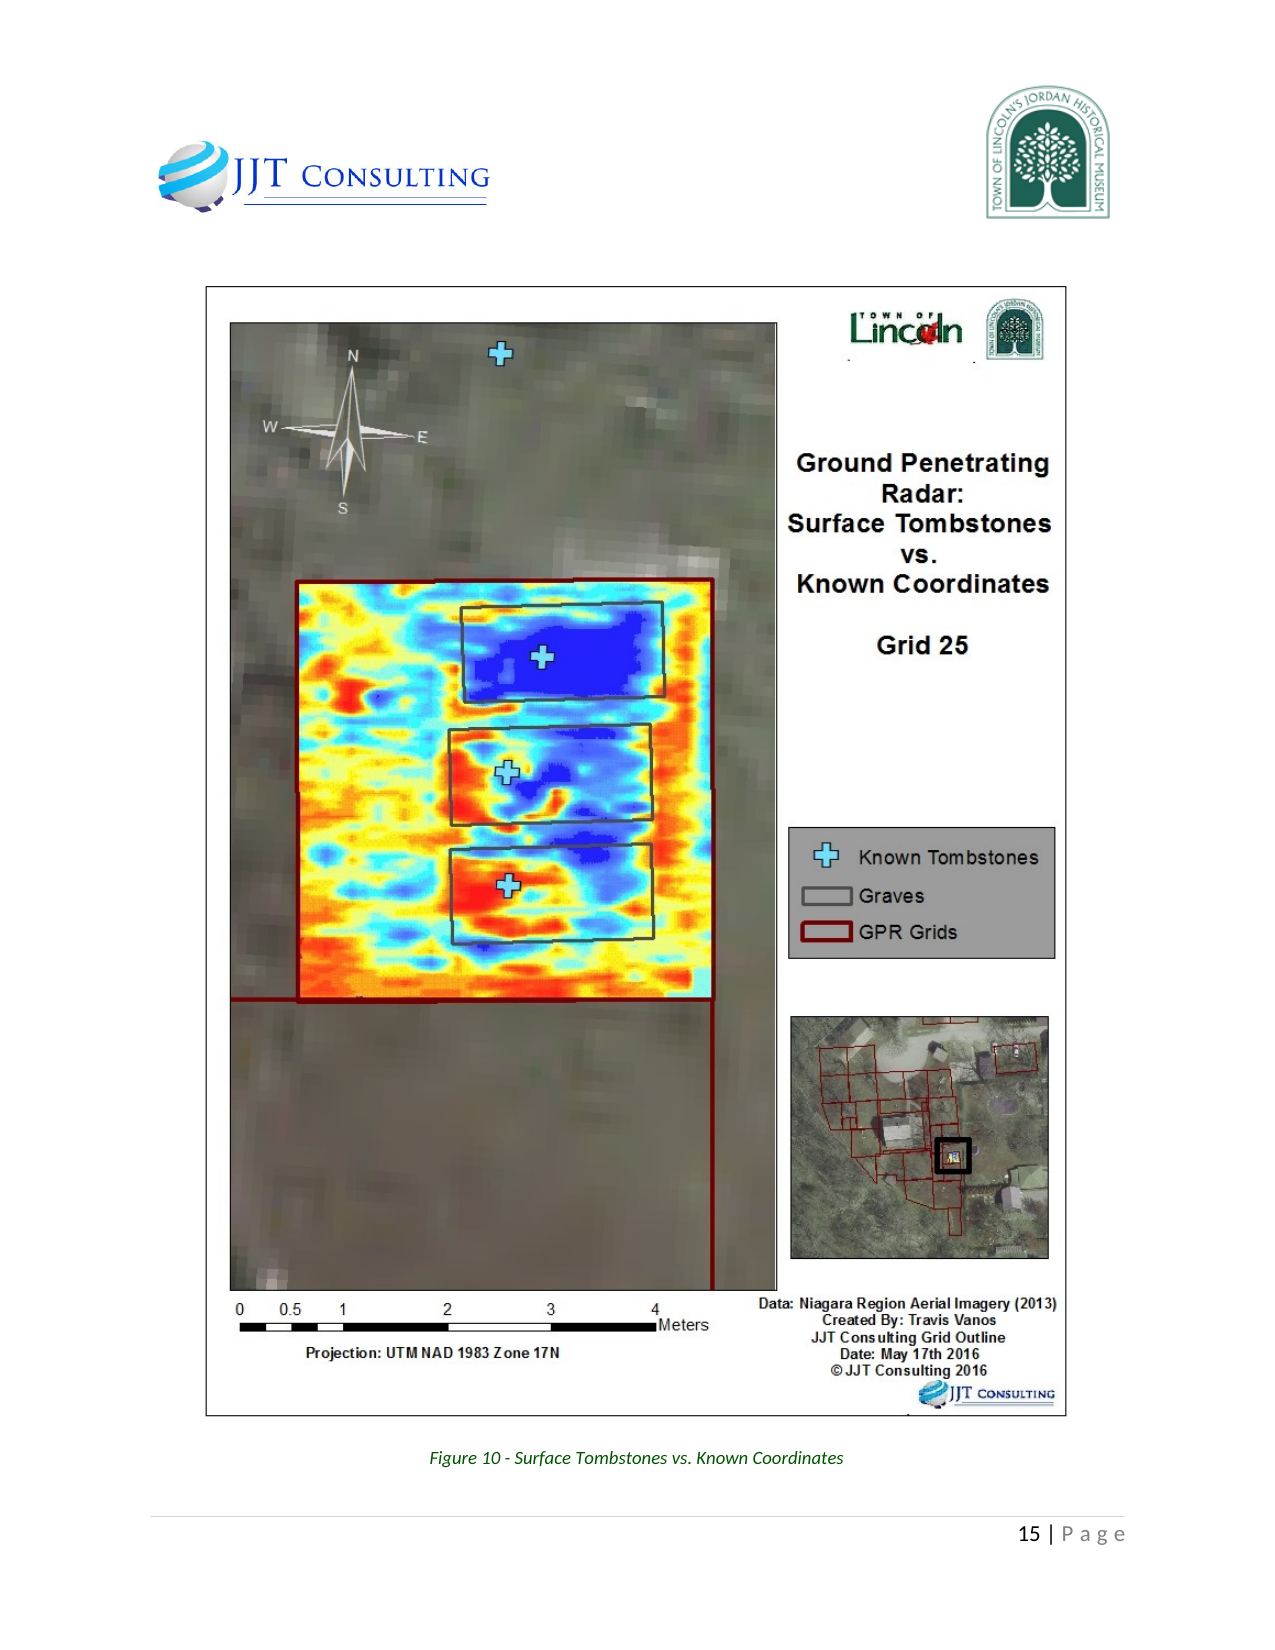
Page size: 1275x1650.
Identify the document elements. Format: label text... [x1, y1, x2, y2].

text Figure 10 - Surface Tombstones vs. Known Coordinates [150, 1446, 1125, 1469]
picture [204, 283, 1071, 1421]
picture [150, 130, 504, 228]
